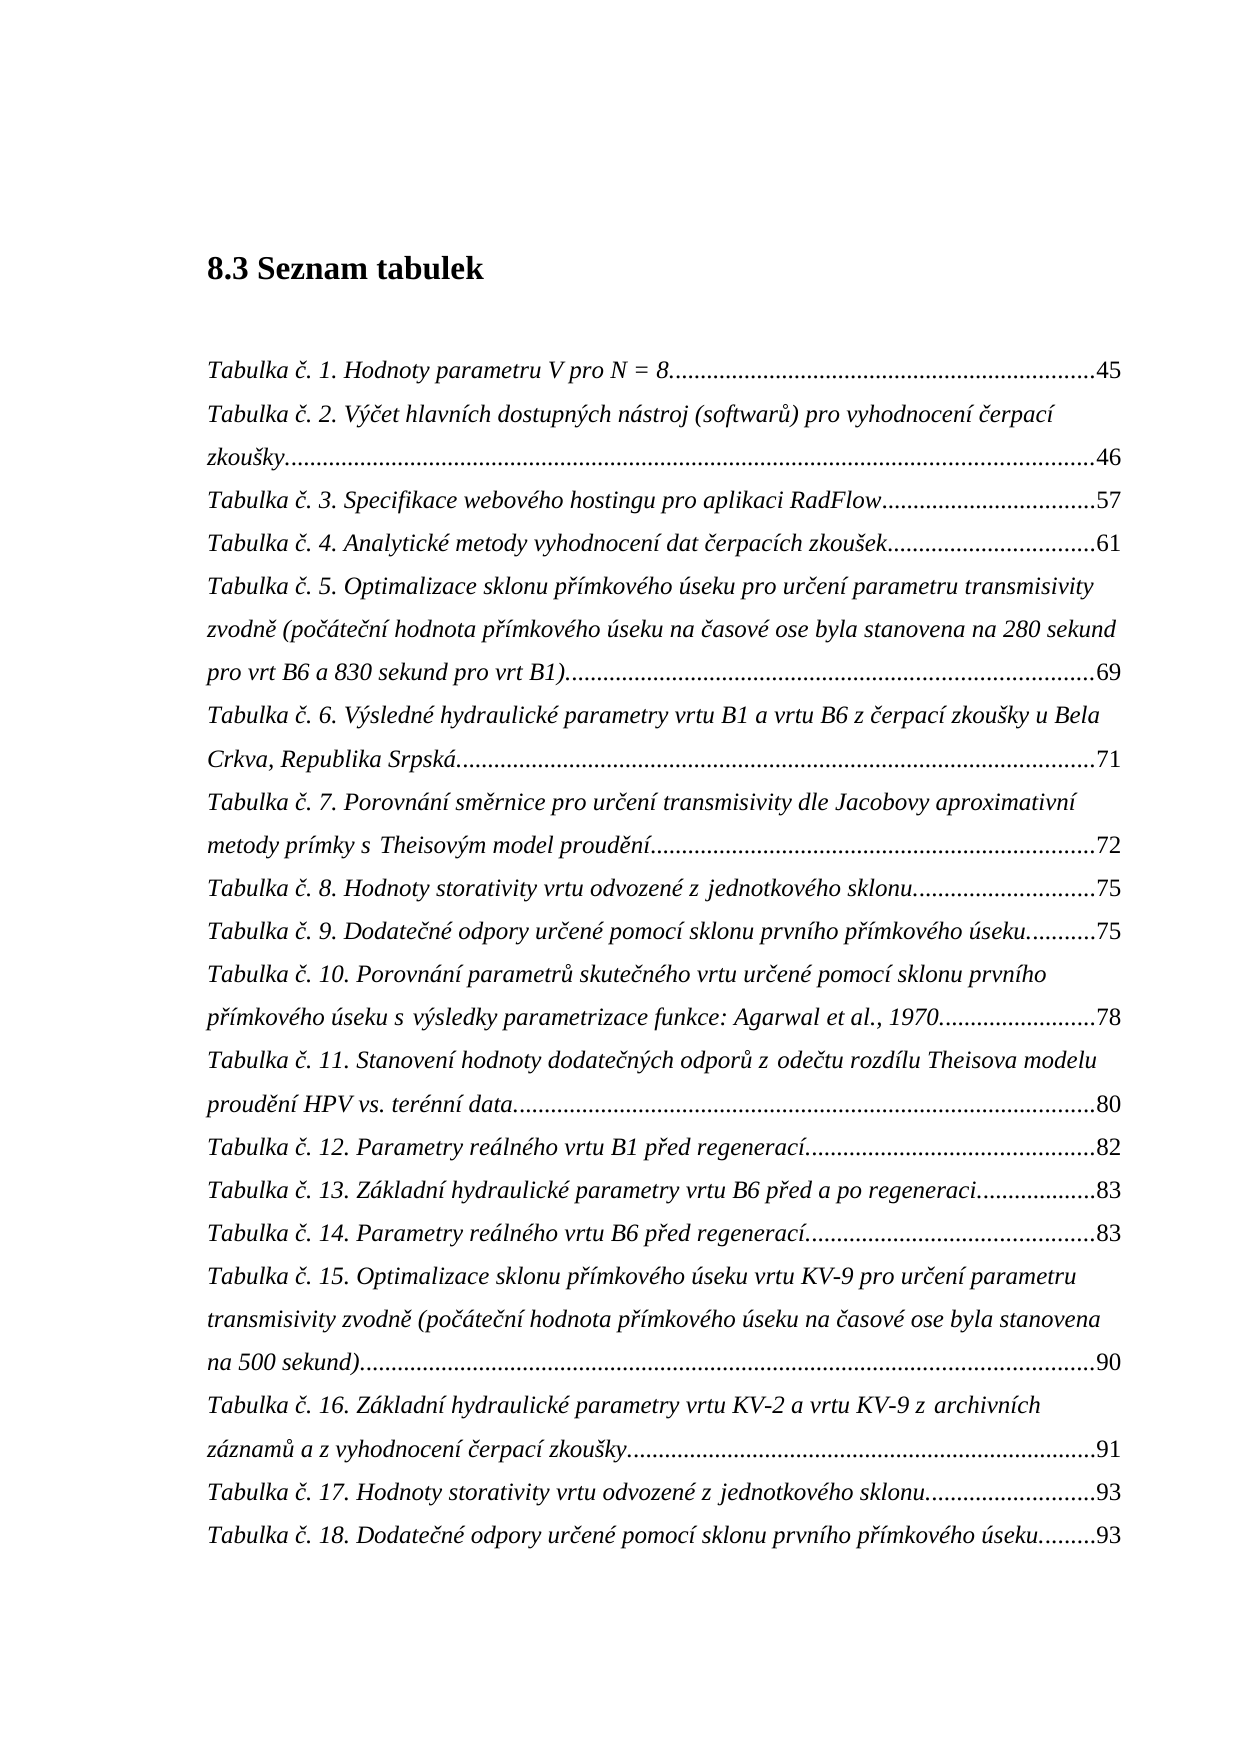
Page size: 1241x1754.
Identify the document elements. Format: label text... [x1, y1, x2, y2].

text Tabulka č. 13. Základní hydraulické parametry vrtu B6 před a po regeneraci. 83 [207, 1175, 1122, 1204]
text Tabulka č. 6. Výsledné hydraulické parametry vrtu B1 a vrtu B6 z čerpací zkoušky u Bela Crkva, Republika Srpská. 71 [207, 701, 1122, 772]
text Tabulka č. 17. Hodnoty storativity vrtu odvozené z jednotkového sklonu. 93 [207, 1477, 1122, 1506]
text Tabulka č. 18. Dodatečné odpory určené pomocí sklonu prvního přímkového úseku. 93 [207, 1520, 1122, 1549]
text Tabulka č. 2. Výčet hlavních dostupných nástroj (softwarů) pro vyhodnocení čerpací zkoušky. 46 [207, 399, 1122, 471]
text Tabulka č. 8. Hodnoty storativity vrtu odvozené z jednotkového sklonu. 75 [207, 873, 1122, 902]
text Tabulka č. 3. Specifikace webového hostingu pro aplikaci RadFlow 57 [207, 485, 1122, 514]
subtitle 8.3 Seznam tabulek [207, 248, 1122, 286]
text Tabulka č. 10. Porovnání parametrů skutečného vrtu určené pomocí sklonu prvního přímkového úseku s výsledky parametrizace funkce: Agarwal et al., 1970. 78 [207, 959, 1122, 1031]
text Tabulka č. 1. Hodnoty parametru V pro N = 8. 45 [207, 356, 1122, 384]
text Tabulka č. 7. Porovnání směrnice pro určení transmisivity dle Jacobovy aproximativní metody prímky s Theisovým model proudění 72 [207, 787, 1122, 859]
text Tabulka č. 11. Stanovení hodnoty dodatečných odporů z odečtu rozdílu Theisova modelu proudění HPV vs. terénní data. 80 [207, 1046, 1122, 1117]
text Tabulka č. 4. Analytické metody vyhodnocení dat čerpacích zkoušek 61 [207, 528, 1122, 557]
text Tabulka č. 16. Základní hydraulické parametry vrtu KV-2 a vrtu KV-9 z archivních záznamů a z vyhodnocení čerpací zkoušky. 91 [207, 1391, 1122, 1462]
text Tabulka č. 14. Parametry reálného vrtu B6 před regenerací. 83 [207, 1218, 1122, 1247]
text Tabulka č. 5. Optimalizace sklonu přímkového úseku pro určení parametru transmisivity zvodně (počáteční hodnota přímkového úseku na časové ose byla stanovena na 280 sekund pro vrt B6 a 830 sekund pro vrt B1). 69 [207, 571, 1122, 686]
text Tabulka č. 9. Dodatečné odpory určené pomocí sklonu prvního přímkového úseku. 75 [207, 916, 1122, 945]
text Tabulka č. 15. Optimalizace sklonu přímkového úseku vrtu KV-9 pro určení parametru transmisivity zvodně (počáteční hodnota přímkového úseku na časové ose byla stanovena na 500 sekund). 90 [207, 1261, 1122, 1376]
text Tabulka č. 12. Parametry reálného vrtu B1 před regenerací. 82 [207, 1132, 1122, 1161]
